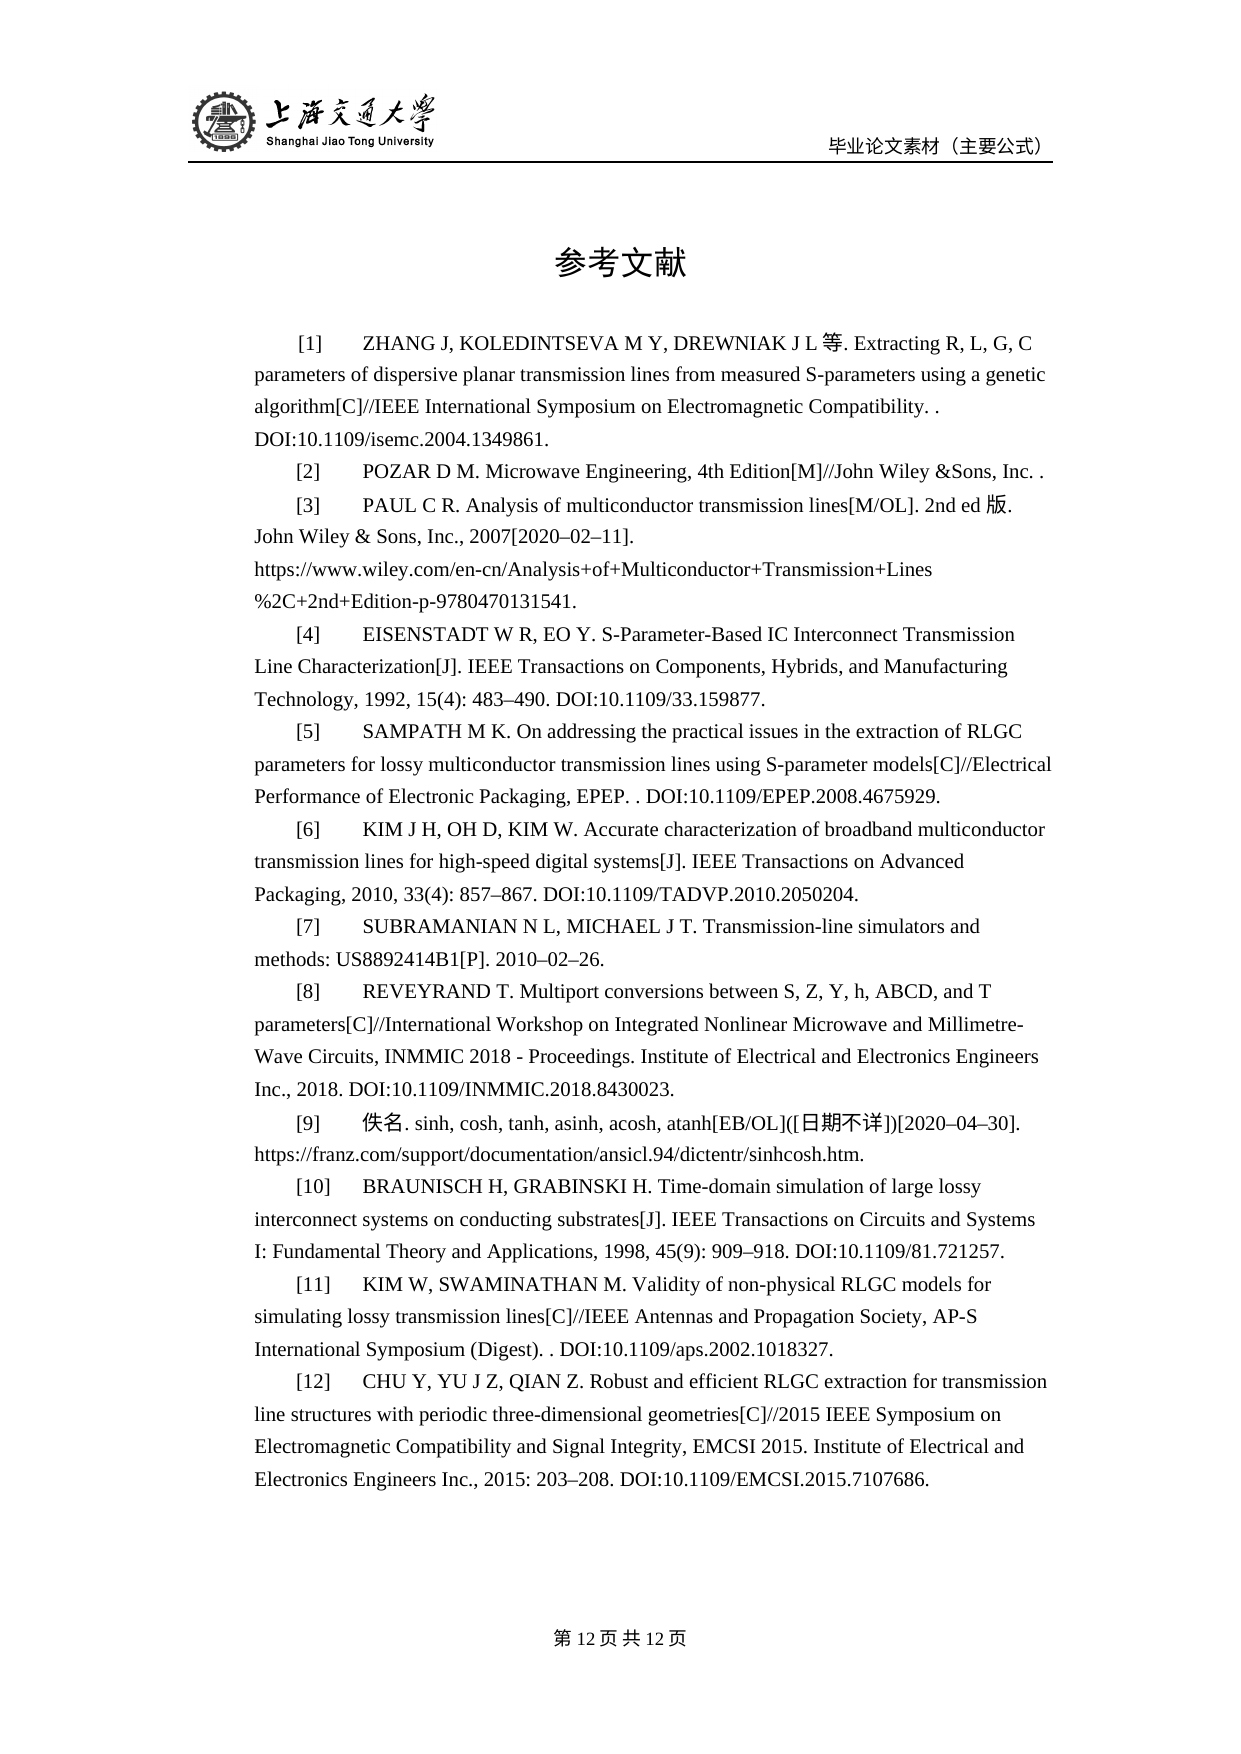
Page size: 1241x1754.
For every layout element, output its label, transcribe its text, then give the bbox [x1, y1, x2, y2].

text [3] PAUL C R. Analysis of multiconductor transmission lines[M/OL]. 2nd ed 版. John Wiley & Sons, Inc., 2007[2020–02–11]. https://www.wiley.com/en-cn/Analysis+of+Multiconductor+Transmission+Lines%2C+2nd+Edition-p-9780470131541. [254, 488, 1053, 618]
text 参考文献 [187, 228, 1053, 293]
text [7] SUBRAMANIAN N L, MICHAEL J T. Transmission-line simulators and methods: US8892414B1[P]. 2010–02–26. [254, 910, 1053, 975]
text [11] KIM W, SWAMINATHAN M. Validity of non-physical RLGC models for simulating lossy transmission lines[C]//IEEE Antennas and Propagation Society, AP-S International Symposium (Digest). . DOI:10.1109/aps.2002.1018327. [254, 1268, 1053, 1365]
text [12] CHU Y, YU J Z, QIAN Z. Robust and efficient RLGC extraction for transmission line structures with periodic three-dimensional geometries[C]//2015 IEEE Symposium on Electromagnetic Compatibility and Signal Integrity, EMCSI 2015. Institute of Electrical and Electronics Engineers Inc., 2015: 203–208. DOI:10.1109/EMCSI.2015.7107686. [254, 1365, 1053, 1495]
text [1] ZHANG J, KOLEDINTSEVA M Y, DREWNIAK J L等. Extracting R, L, G, C parameters of dispersive planar transmission lines from measured S-parameters using a genetic algorithm[C]//IEEE International Symposium on Electromagnetic Compatibility. . DOI:10.1109/isemc.2004.1349861. [254, 325, 1053, 455]
text [5] SAMPATH M K. On addressing the practical issues in the extraction of RLGC parameters for lossy multiconductor transmission lines using S-parameter models[C]//Electrical Performance of Electronic Packaging, EPEP. . DOI:10.1109/EPEP.2008.4675929. [254, 715, 1053, 813]
text [10] BRAUNISCH H, GRABINSKI H. Time-domain simulation of large lossy interconnect systems on conducting substrates[J]. IEEE Transactions on Circuits and Systems I: Fundamental Theory and Applications, 1998, 45(9): 909–918. DOI:10.1109/81.721257. [254, 1170, 1053, 1268]
text [2] POZAR D M. Microwave Engineering, 4th Edition[M]//John Wiley &Sons, Inc. . [254, 455, 1053, 488]
text [8] REVEYRAND T. Multiport conversions between S, Z, Y, h, ABCD, and T parameters[C]//International Workshop on Integrated Nonlinear Microwave and Millimetre-Wave Circuits, INMMIC 2018 - Proceedings. Institute of Electrical and Electronics Engineers Inc., 2018. DOI:10.1109/INMMIC.2018.8430023. [254, 975, 1053, 1105]
text [9] 佚名. sinh, cosh, tanh, asinh, acosh, atanh[EB/OL]([日期不详])[2020–04–30]. https://franz.com/support/documentation/ansicl.94/dictentr/sinhcosh.htm. [254, 1105, 1053, 1170]
text [4] EISENSTADT W R, EO Y. S-Parameter-Based IC Interconnect Transmission Line Characterization[J]. IEEE Transactions on Components, Hybrids, and Manufacturing Technology, 1992, 15(4): 483–490. DOI:10.1109/33.159877. [254, 618, 1053, 715]
text [6] KIM J H, OH D, KIM W. Accurate characterization of broadband multiconductor transmission lines for high-speed digital systems[J]. IEEE Transactions on Advanced Packaging, 2010, 33(4): 857–867. DOI:10.1109/TADVP.2010.2050204. [254, 813, 1053, 910]
